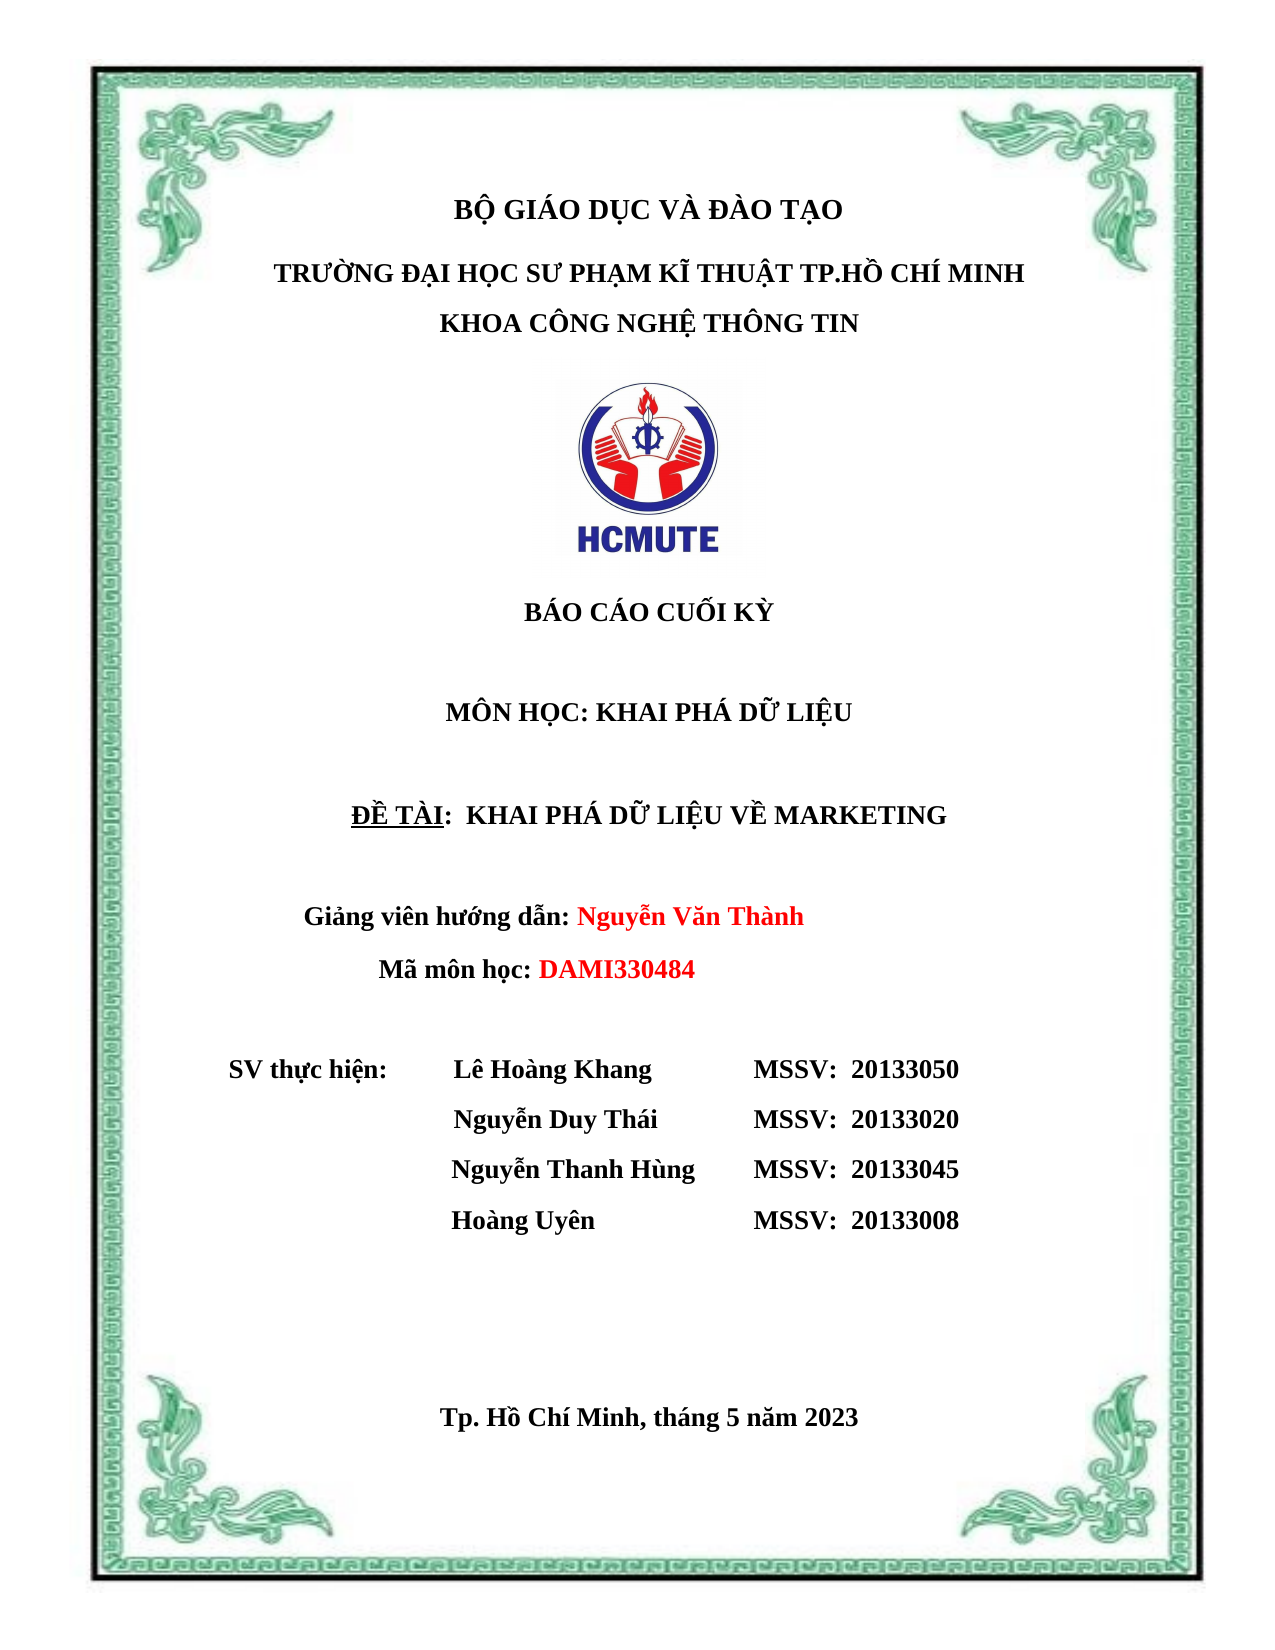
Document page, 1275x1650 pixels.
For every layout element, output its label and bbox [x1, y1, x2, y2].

picture [69, 59, 1206, 1593]
